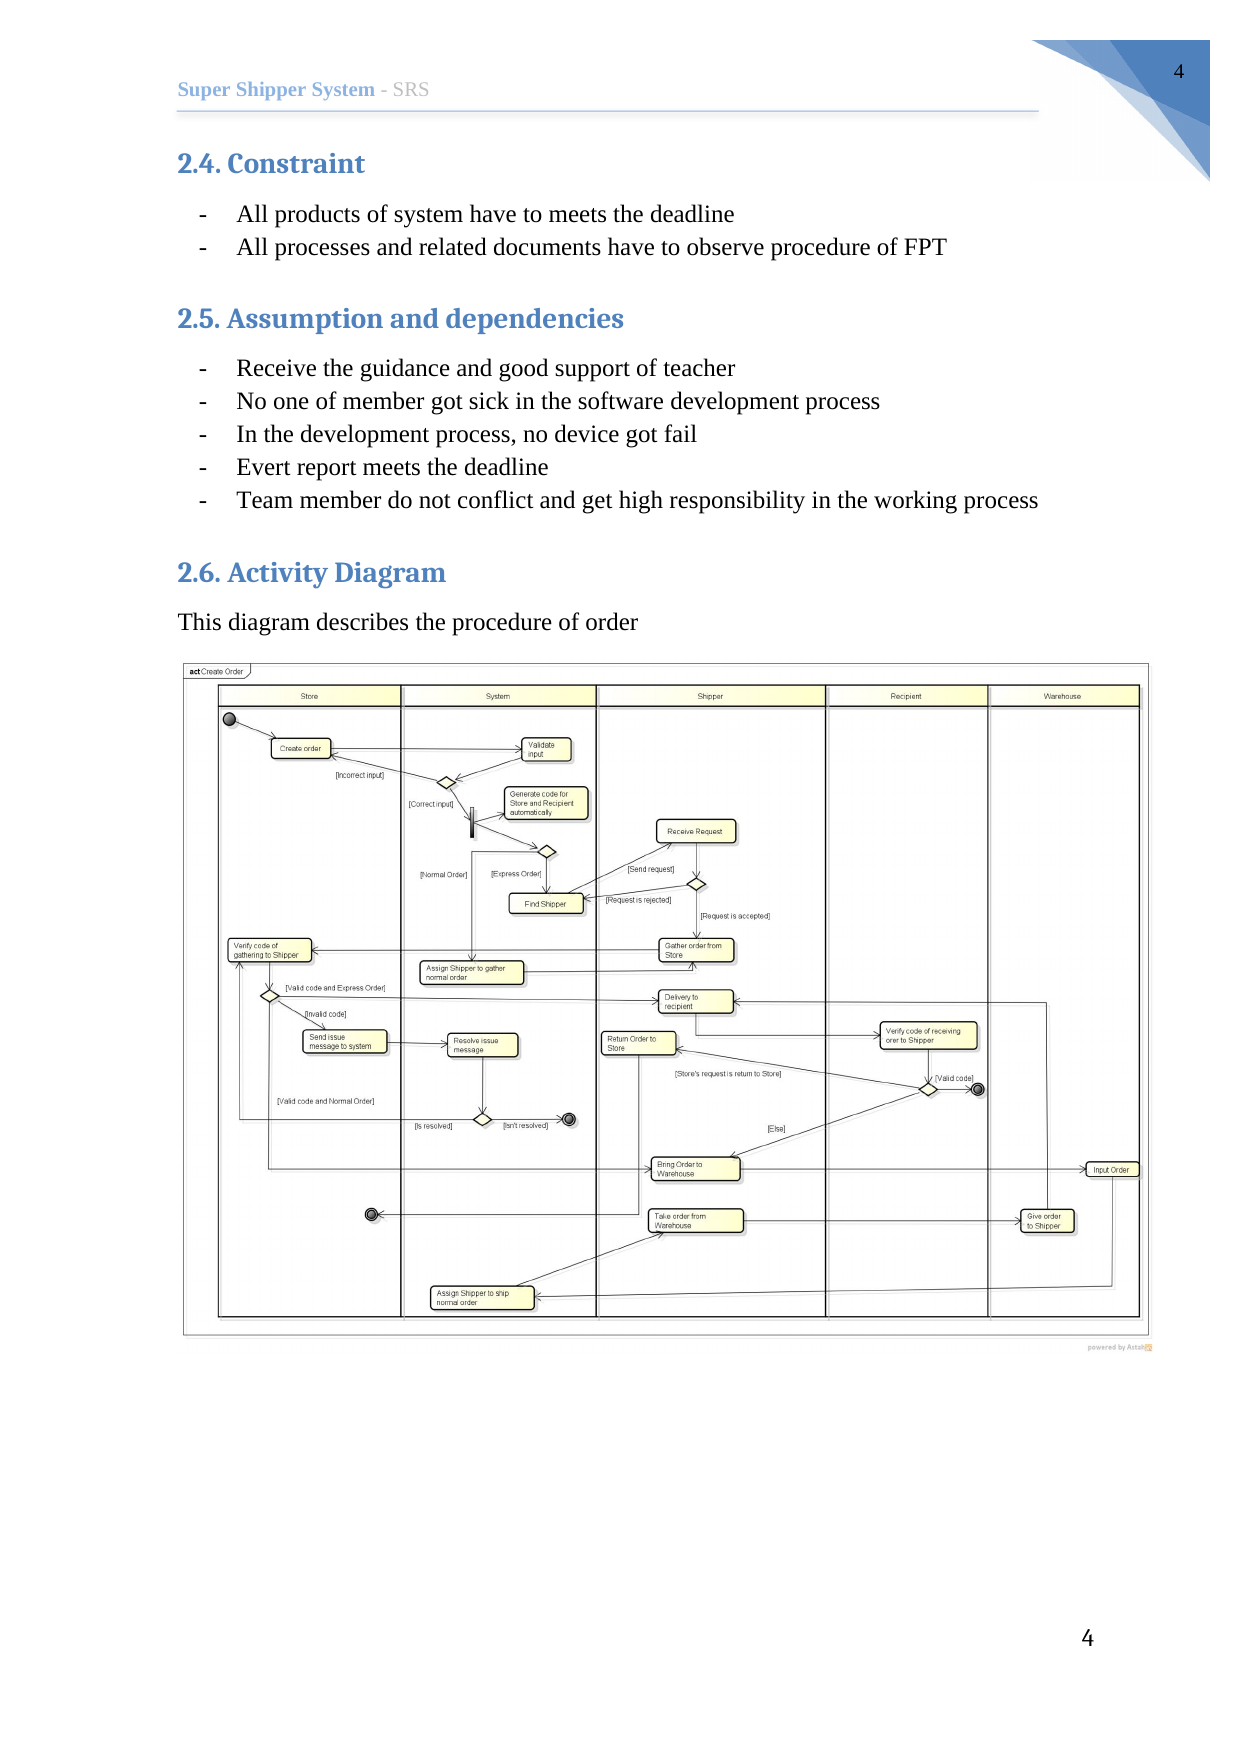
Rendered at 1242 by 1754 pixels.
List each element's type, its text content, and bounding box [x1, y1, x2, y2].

list Team member do not conflict and get high responsibility in the working process [199, 485, 1094, 514]
list In the development process, no device got fail [199, 419, 1094, 448]
list All processes and related documents have to observe procedure of FPT [199, 232, 1094, 261]
list Evert report meets the deadline [199, 452, 1094, 481]
picture [1029, 40, 1210, 182]
list All products of system have to meets the deadline [199, 199, 1094, 227]
text This diagram describes the procedure of order [177, 607, 1094, 636]
subtitle 2.6. Activity Diagram [177, 556, 1094, 589]
picture [177, 657, 1154, 1353]
list No one of member got sick in the software development process [199, 386, 1094, 415]
subtitle 2.4. Constraint [177, 148, 1094, 181]
subtitle 2.5. Assumption and dependencies [177, 302, 1094, 336]
list Receive the guidance and good support of teacher [199, 353, 1094, 382]
